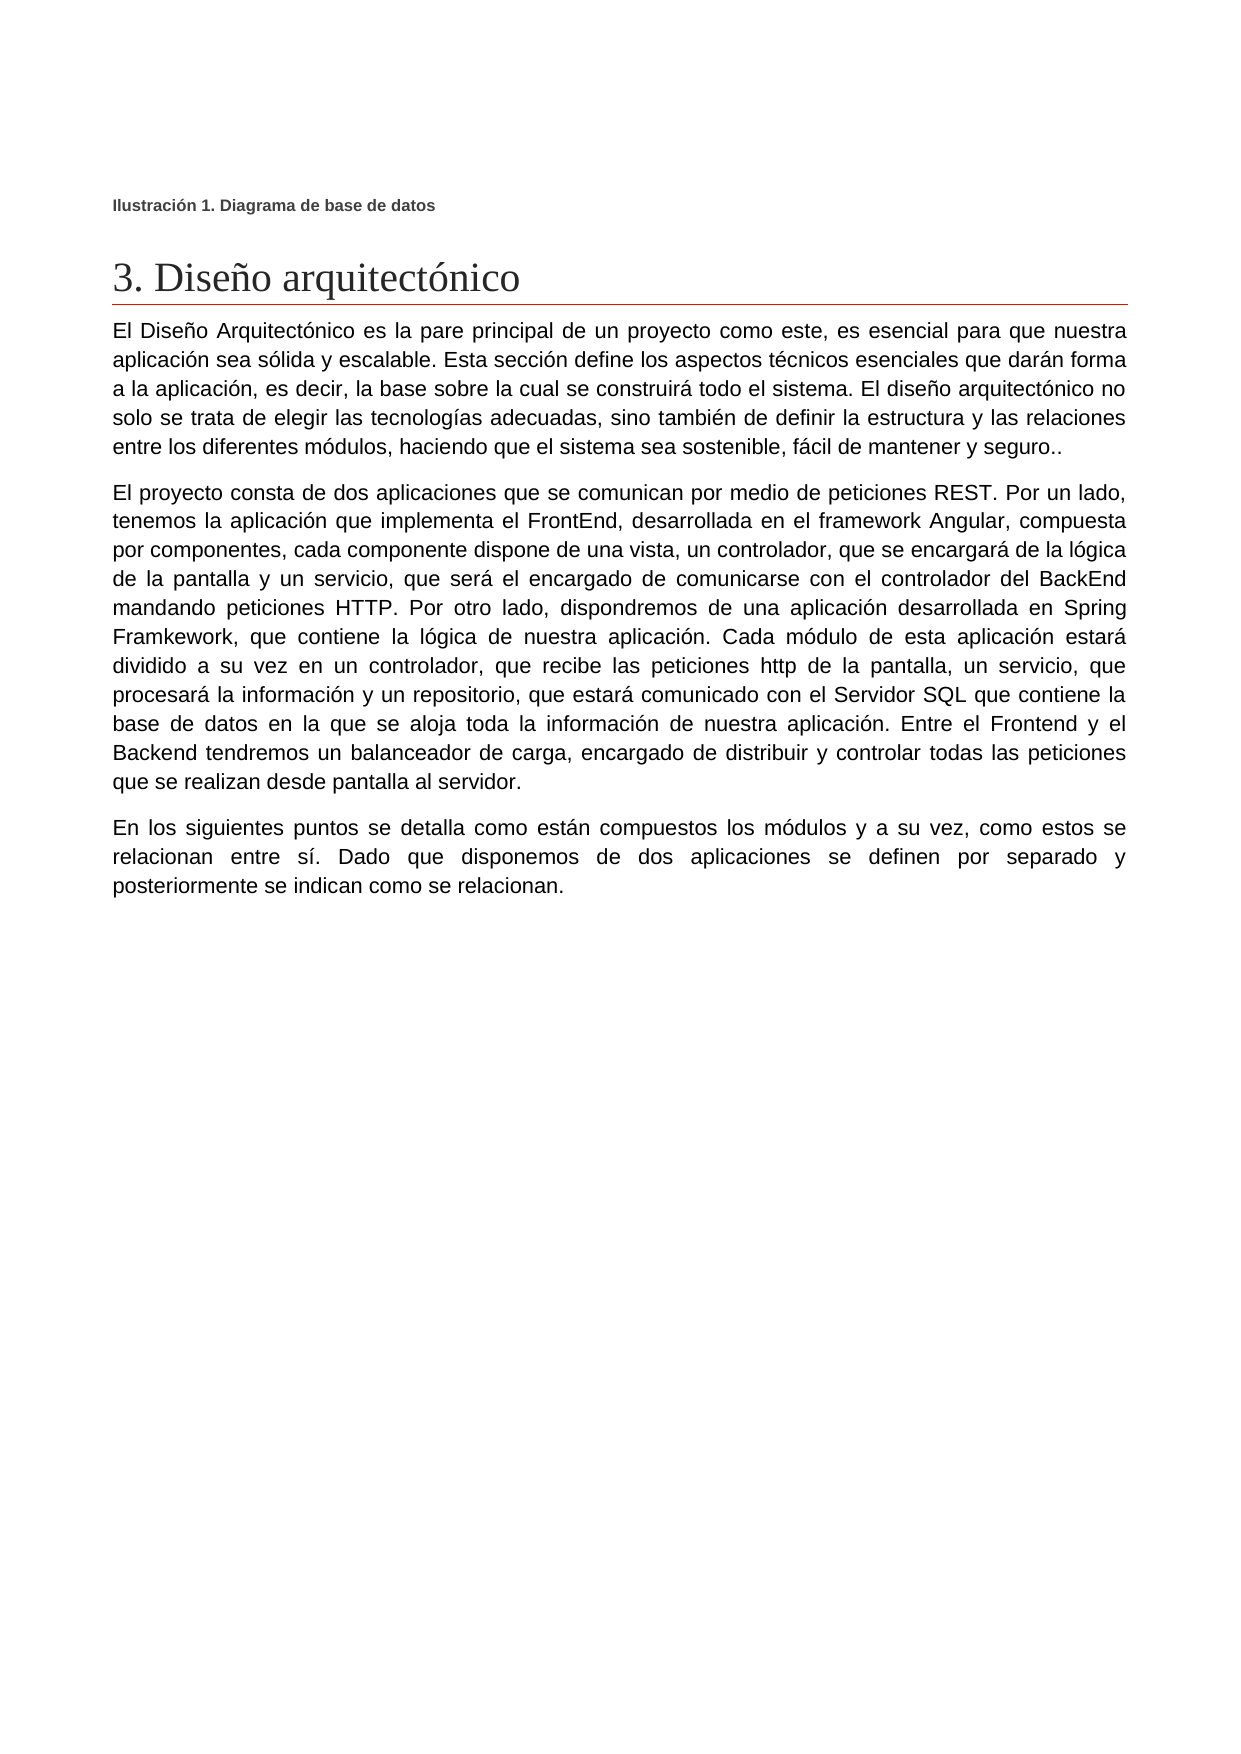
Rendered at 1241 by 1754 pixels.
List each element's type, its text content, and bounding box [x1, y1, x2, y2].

text El proyecto consta de dos aplicaciones que se comunican por medio de peticiones REST. Por un lado, tenemos la aplicación que implementa el FrontEnd, desarrollada en el framework Angular, compuesta por componentes, cada componente dispone de una vista, un controlador, que se encargará de la lógica de la pantalla y un servicio, que será el encargado de comunicarse con el controlador del BackEnd mandando peticiones HTTP. Por otro lado, dispondremos de una aplicación desarrollada en Spring Framkework, que contiene la lógica de nuestra aplicación. Cada módulo de esta aplicación estará dividido a su vez en un controlador, que recibe las peticiones http de la pantalla, un servicio, que procesará la información y un repositorio, que estará comunicado con el Servidor SQL que contiene la base de datos en la que se aloja toda la información de nuestra aplicación. Entre el Frontend y el Backend tendremos un balanceador de carga, encargado de distribuir y controlar todas las peticiones que se realizan desde pantalla al servidor. [112, 479, 1128, 794]
subtitle 3. Diseño arquitectónico [112, 252, 1128, 304]
text El Diseño Arquitectónico es la pare principal de un proyecto como este, es esencial para que nuestra aplicación sea sólida y escalable. Esta sección define los aspectos técnicos esenciales que darán forma a la aplicación, es decir, la base sobre la cual se construirá todo el sistema. El diseño arquitectónico no solo se trata de elegir las tecnologías adecuadas, sino también de definir la estructura y las relaciones entre los diferentes módulos, haciendo que el sistema sea sostenible, fácil de mantener y seguro.. [112, 318, 1128, 459]
text En los siguientes puntos se detalla como están compuestos los módulos y a su vez, como estos se relacionan entre sí. Dado que disponemos de dos aplicaciones se definen por separado y posteriormente se indican como se relacionan. [112, 814, 1128, 898]
